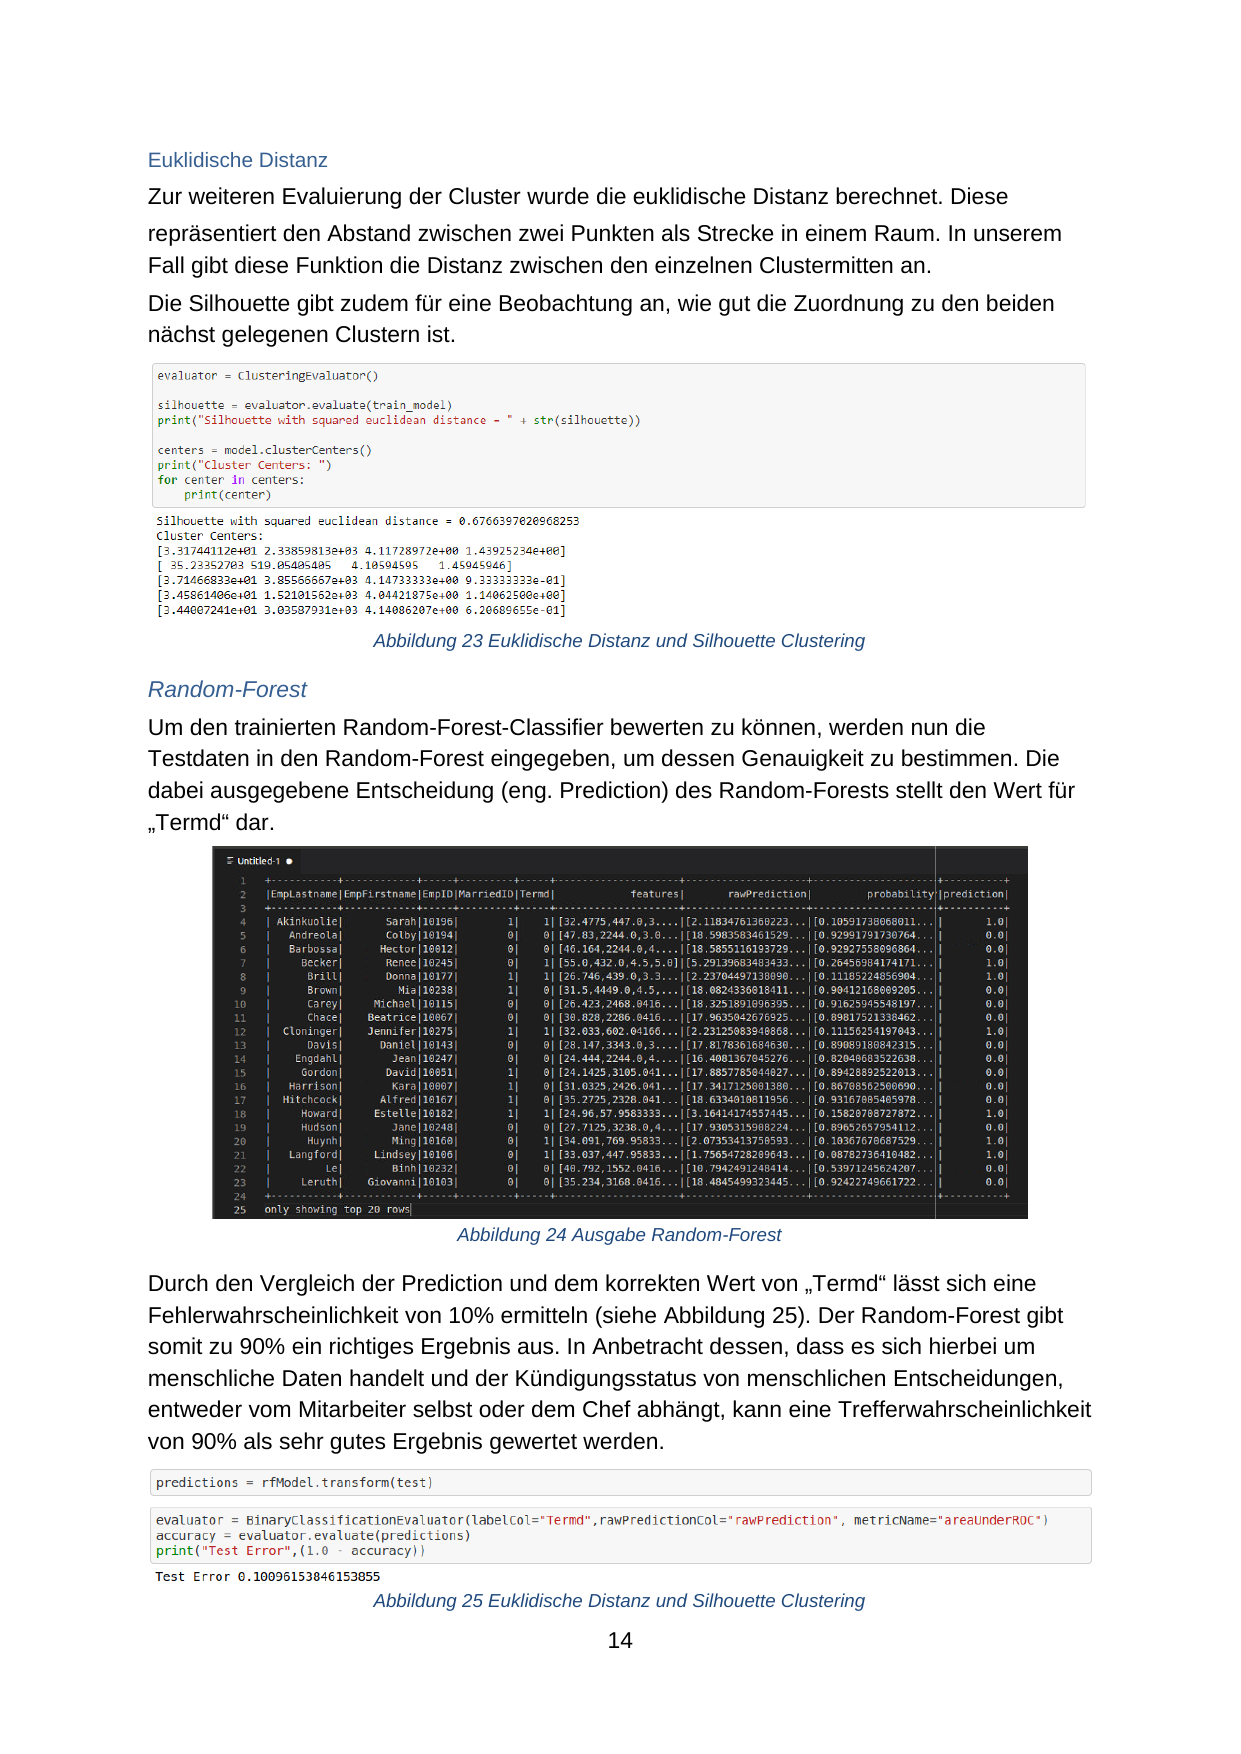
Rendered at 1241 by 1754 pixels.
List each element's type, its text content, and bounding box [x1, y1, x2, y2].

text Die Silhouette gibt zudem für eine Beobachtung an, wie gut die Zuordnung zu den beiden nächst gelegenen Clustern ist. [148, 290, 1093, 348]
picture [212, 846, 1028, 1219]
subtitle Euklidische Distanz [148, 148, 1093, 172]
subtitle Random-Forest [148, 676, 1093, 702]
text Zur weiteren Evaluierung der Cluster wurde die euklidische Distanz berechnet. Diese [148, 183, 1093, 209]
text Durch den Vergleich der Prediction und dem korrekten Wert von „Termd“ lässt sich eine Fehlerwahrscheinlichkeit von 10% ermitteln (siehe Abbildung 25). Der Random-Forest gibt somit zu 90% ein richtiges Ergebnis aus. In Anbetracht dessen, dass es sich hierbei um menschliche Daten handelt und der Kündigungsstatus von menschlichen Entscheidungen, entweder vom Mitarbeiter selbst oder dem Chef abhängt, kann eine Trefferwahrscheinlichkeit von 90% als sehr gutes Ergebnis gewertet werden. [148, 1270, 1093, 1454]
text repräsentiert den Abstand zwischen zwei Punkten als Strecke in einem Raum. In unserem Fall gibt diese Funktion die Distanz zwischen den einzelnen Clustermitten an. [148, 220, 1093, 278]
picture [147, 1465, 1094, 1585]
picture [148, 359, 1092, 625]
text Um den trainierten Random-Forest-Classifier bewerten zu können, werden nun die Testdaten in den Random-Forest eingegeben, um dessen Genauigkeit zu bestimmen. Die dabei ausgegebene Entscheidung (eng. Prediction) des Random-Forests stellt den Wert für „Termd“ dar. [148, 714, 1093, 835]
